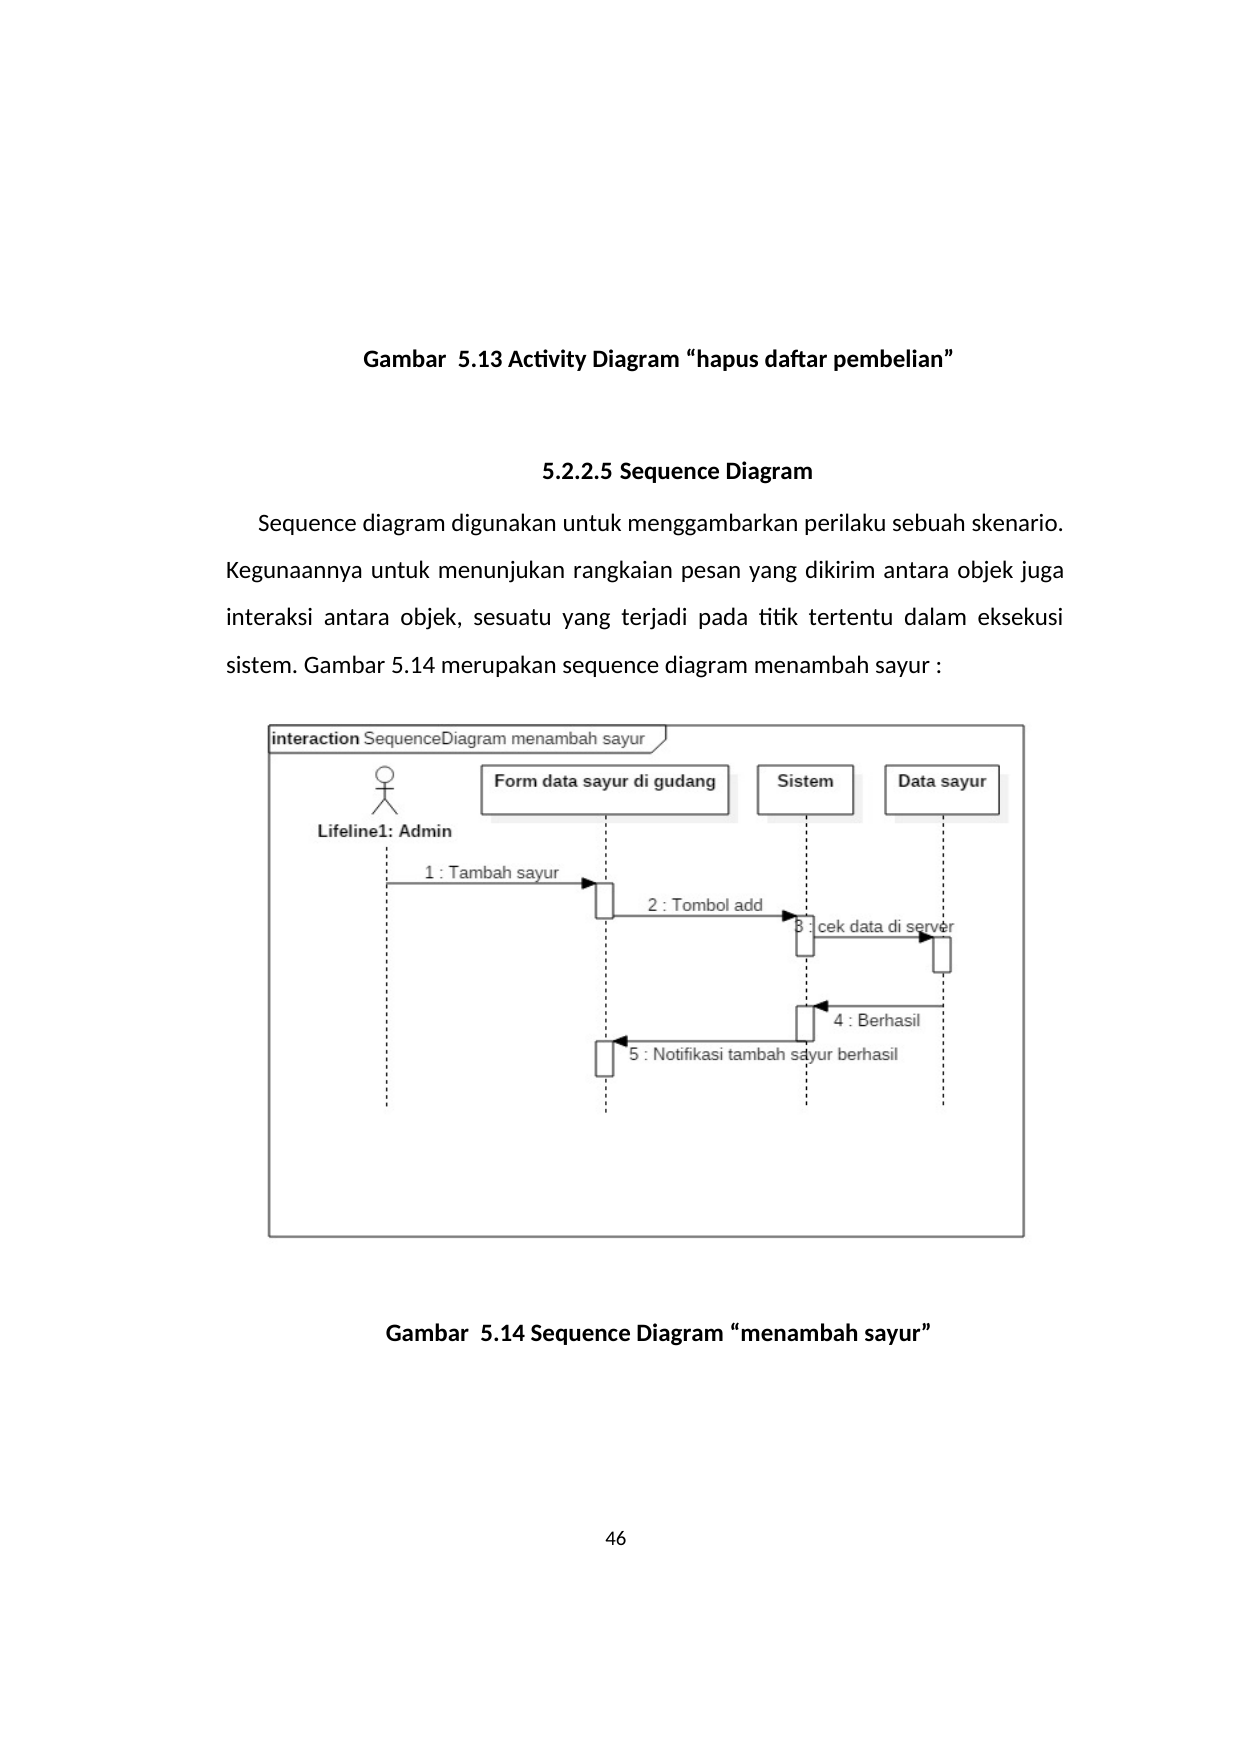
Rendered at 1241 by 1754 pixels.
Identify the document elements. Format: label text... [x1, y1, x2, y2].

text Sequence diagram digunakan untuk menggambarkan perilaku sebuah skenario. Kegunaannya untuk menunjukan rangkaian pesan yang dikirim antara objek juga interaksi antara objek, sesuatu yang terjadi pada titik tertentu dalam eksekusi sistem. Gambar 5.14 merupakan sequence diagram menambah sayur : [226, 507, 1065, 679]
subtitle 5.2.2.5 Sequence Diagram [227, 456, 1092, 486]
subtitle Gambar 5.14 Sequence Diagram “menambah sayur” [226, 1317, 1092, 1348]
picture [256, 713, 1077, 1287]
subtitle Gambar 5.13 Activity Diagram “hapus daftar pembelian” [226, 343, 1092, 373]
